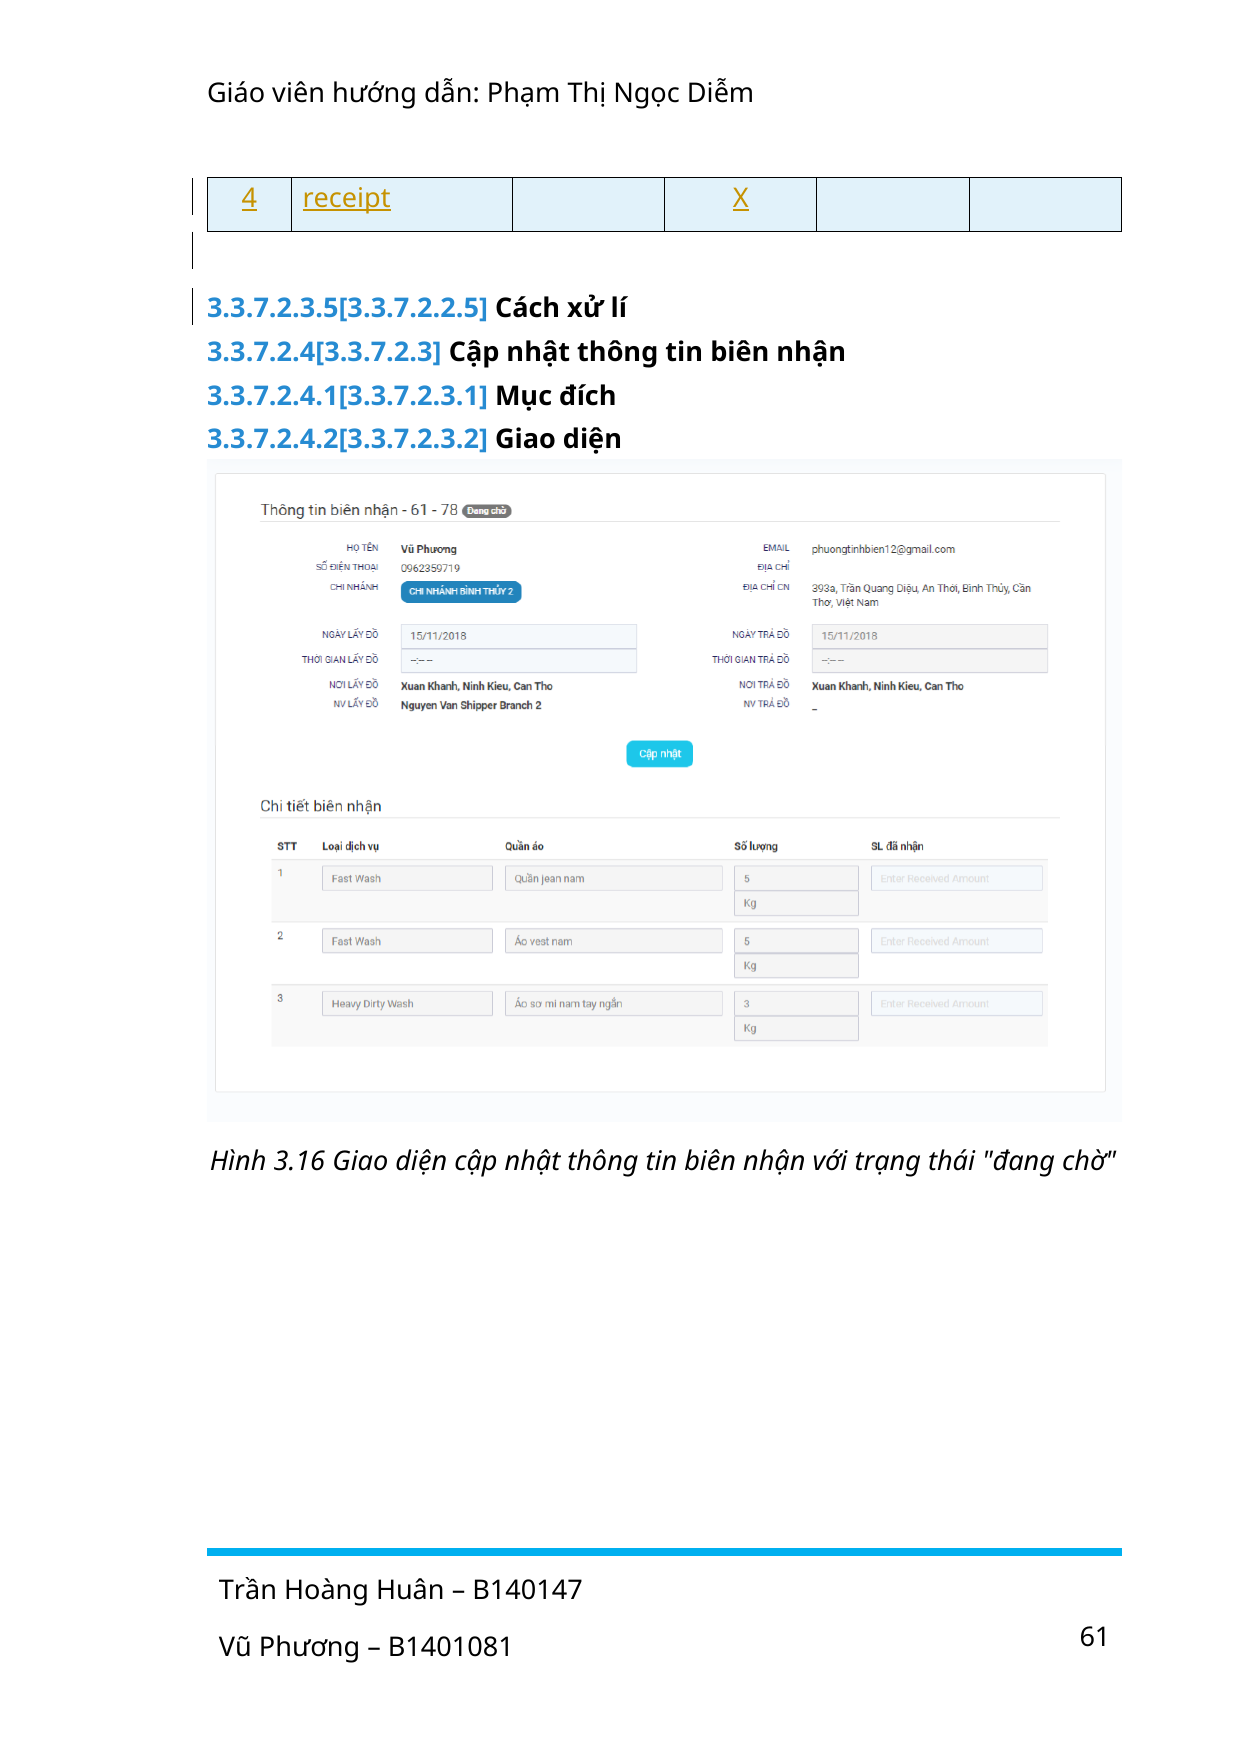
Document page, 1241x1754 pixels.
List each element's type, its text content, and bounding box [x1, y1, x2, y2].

subtitle Cập nhật thông tin biên nhận [207, 332, 1122, 369]
picture [206, 459, 1123, 1122]
subtitle Cách xử lí [207, 288, 1122, 325]
subtitle Giao diện [207, 420, 1122, 457]
subtitle Mục đích [207, 376, 1122, 413]
